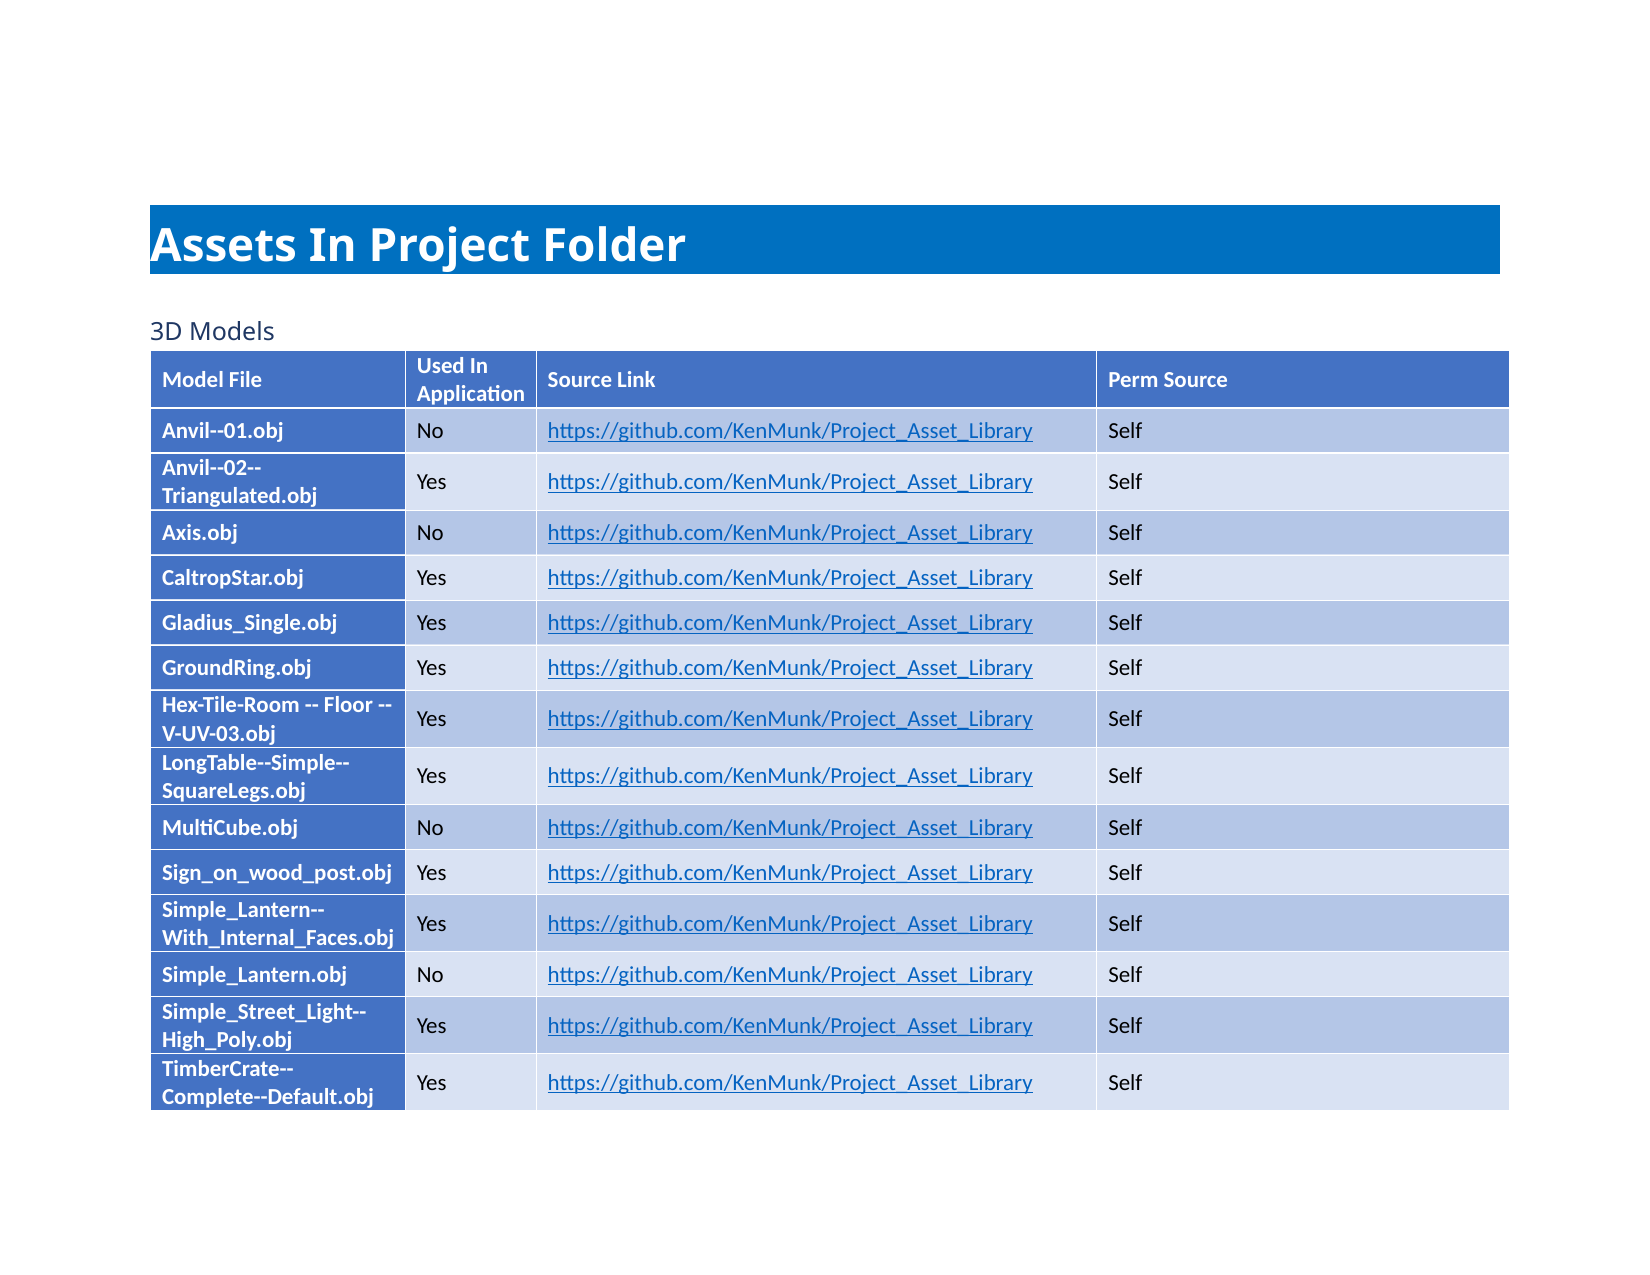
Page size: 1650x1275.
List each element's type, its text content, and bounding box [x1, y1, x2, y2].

table_cell MultiCube.obj [151, 805, 405, 849]
table_cell Simple_Lantern--With_Internal_Faces.obj [151, 895, 405, 951]
table_cell https://github.com/KenMunk/Project_Asset_Library [537, 691, 1096, 747]
table_cell https://github.com/KenMunk/Project_Asset_Library [537, 601, 1096, 644]
table_cell https://github.com/KenMunk/Project_Asset_Library [537, 511, 1096, 554]
table_cell Self [1097, 952, 1509, 996]
table_cell Self [1097, 601, 1509, 644]
table_cell Self [1097, 511, 1509, 554]
table_cell Simple_Lantern.obj [151, 952, 405, 996]
table_cell LongTable--Simple--SquareLegs.obj [151, 748, 405, 804]
table_cell https://github.com/KenMunk/Project_Asset_Library [537, 646, 1096, 689]
table_header Used In Application [406, 351, 536, 407]
table_cell Yes [406, 646, 536, 689]
table_cell No [406, 409, 536, 452]
table_cell Yes [406, 691, 536, 747]
table_cell GroundRing.obj [151, 646, 405, 689]
table_cell CaltropStar.obj [151, 556, 405, 599]
table_cell No [406, 952, 536, 996]
table_cell Self [1097, 805, 1509, 849]
table_cell Yes [406, 556, 536, 599]
table_cell https://github.com/KenMunk/Project_Asset_Library [537, 409, 1096, 452]
table_header Source Link [537, 351, 1096, 407]
table_cell Yes [406, 895, 536, 951]
table_header Perm Source [1097, 351, 1509, 407]
table_cell Simple_Street_Light--High_Poly.obj [151, 997, 405, 1053]
table_cell https://github.com/KenMunk/Project_Asset_Library [537, 850, 1096, 894]
table_cell Self [1097, 556, 1509, 599]
table_cell https://github.com/KenMunk/Project_Asset_Library [537, 454, 1096, 509]
table_cell https://github.com/KenMunk/Project_Asset_Library [537, 805, 1096, 849]
table_cell Anvil--02--Triangulated.obj [151, 454, 405, 509]
table_cell Yes [406, 1054, 536, 1110]
table_cell https://github.com/KenMunk/Project_Asset_Library [537, 1054, 1096, 1110]
table_cell Anvil--01.obj [151, 409, 405, 452]
table_header Model File [151, 351, 405, 407]
table_cell Self [1097, 895, 1509, 951]
table_cell Self [1097, 850, 1509, 894]
table_cell Yes [406, 997, 536, 1053]
table_cell https://github.com/KenMunk/Project_Asset_Library [537, 556, 1096, 599]
table_cell https://github.com/KenMunk/Project_Asset_Library [537, 895, 1096, 951]
table_cell Gladius_Single.obj [151, 601, 405, 644]
table_cell Self [1097, 454, 1509, 509]
table_cell No [406, 511, 536, 554]
table_cell https://github.com/KenMunk/Project_Asset_Library [537, 997, 1096, 1053]
table_cell Axis.obj [151, 511, 405, 554]
table_cell Self [1097, 409, 1509, 452]
table_cell Self [1097, 748, 1509, 804]
subtitle 3D Models [150, 314, 1500, 348]
table_cell Sign_on_wood_post.obj [151, 850, 405, 894]
table_cell Self [1097, 646, 1509, 689]
subtitle Assets In Project Folder [150, 210, 1500, 274]
table_cell Self [1097, 997, 1509, 1053]
table_cell No [406, 805, 536, 849]
table_cell https://github.com/KenMunk/Project_Asset_Library [537, 952, 1096, 996]
table_cell Yes [406, 454, 536, 509]
table_cell Self [1097, 691, 1509, 747]
table_cell TimberCrate--Complete--Default.obj [151, 1054, 405, 1110]
table_cell Yes [406, 601, 536, 644]
table_cell Yes [406, 748, 536, 804]
table_cell Hex-Tile-Room -- Floor -- V-UV-03.obj [151, 691, 405, 747]
table_cell https://github.com/KenMunk/Project_Asset_Library [537, 748, 1096, 804]
table_cell Self [1097, 1054, 1509, 1110]
table_cell Yes [406, 850, 536, 894]
